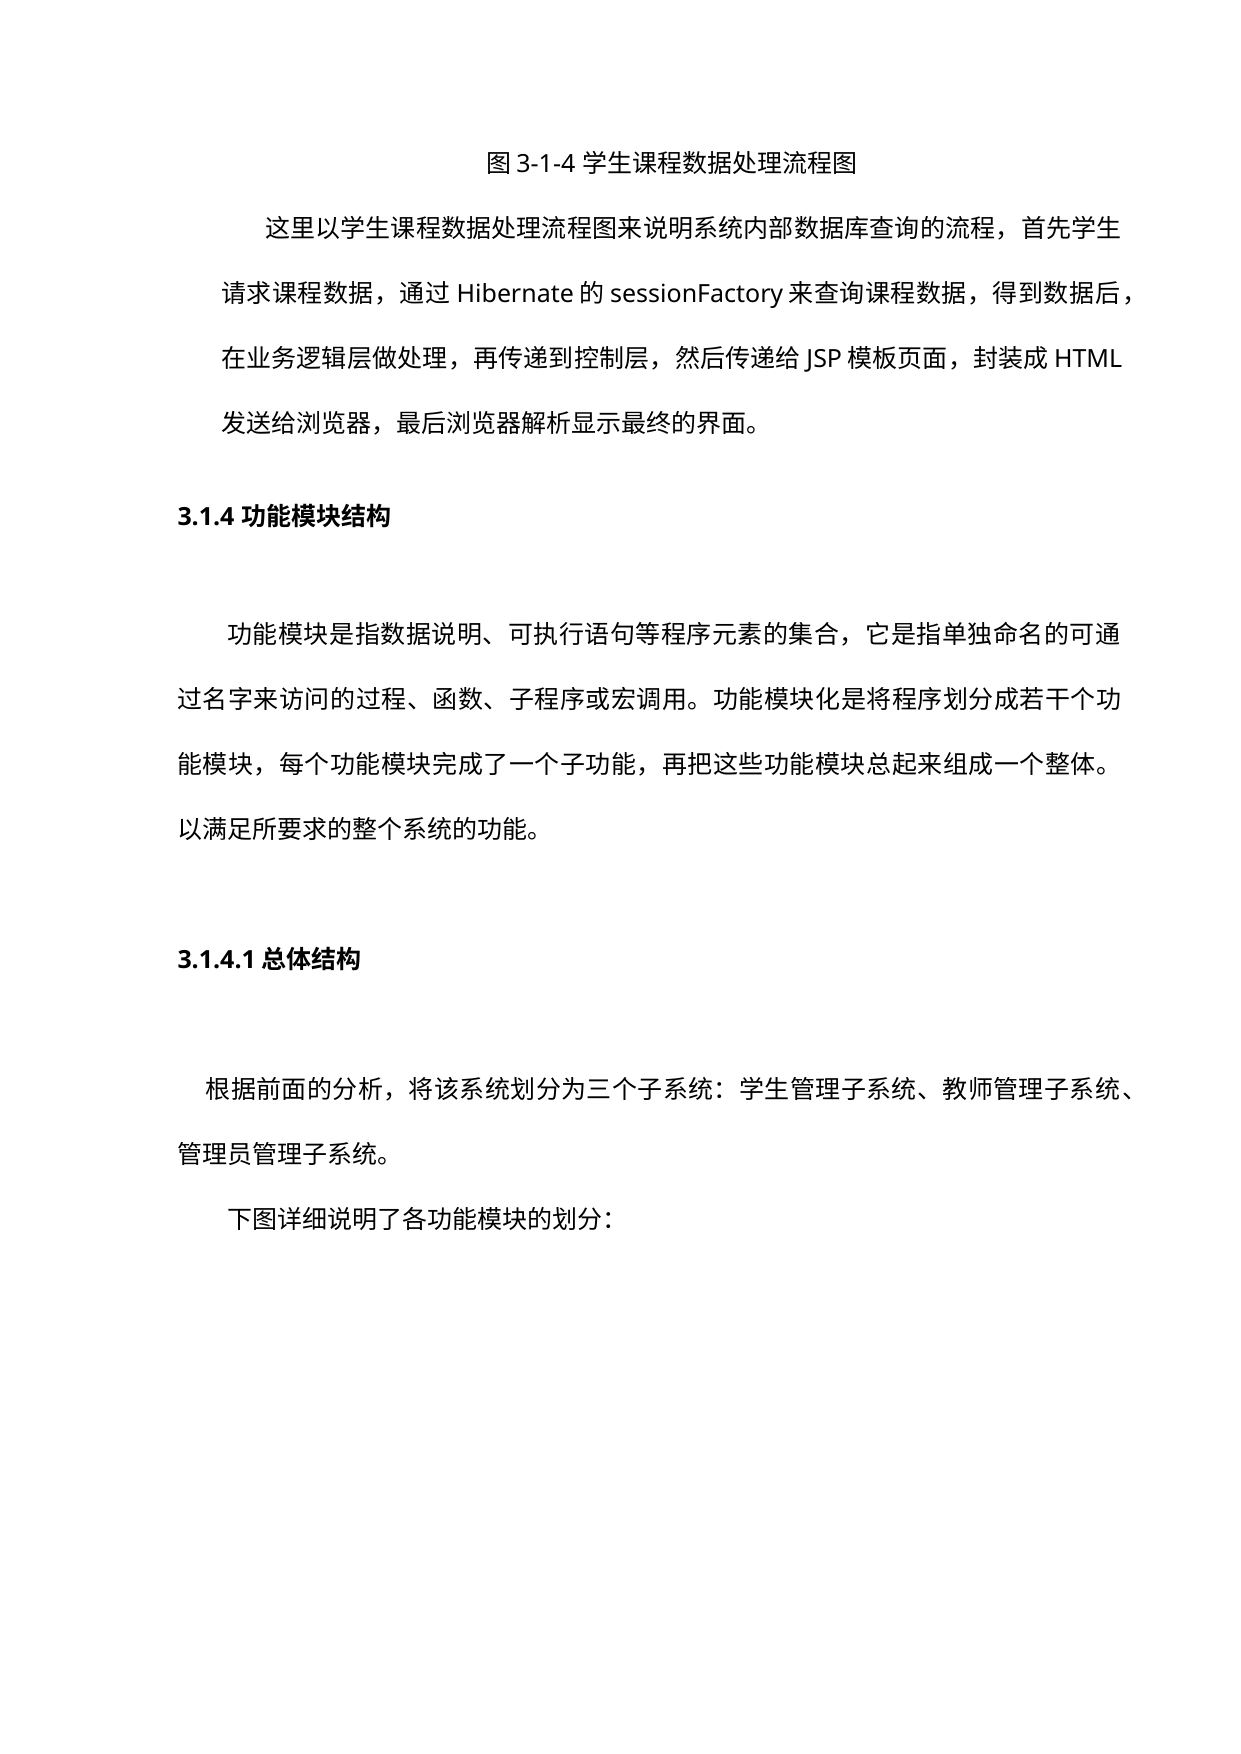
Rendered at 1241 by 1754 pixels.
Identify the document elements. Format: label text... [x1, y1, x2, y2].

subtitle 3.1.4 功能模块结构 [177, 482, 1122, 547]
text 这里以学生课程数据处理流程图来说明系统内部数据库查询的流程，首先学生请求课程数据，通过Hibernate的sessionFactory来查询课程数据，得到数据后，在业务逻辑层做处理，再传递到控制层，然后传递给JSP模板页面，封装成HTML发送给浏览器，最后浏览器解析显示最终的界面。 [221, 194, 1122, 454]
text 下图详细说明了各功能模块的划分： [177, 1185, 1122, 1250]
text 根据前面的分析，将该系统划分为三个子系统：学生管理子系统、教师管理子系统、管理员管理子系统。 [177, 1055, 1122, 1185]
text 功能模块是指数据说明、可执行语句等程序元素的集合，它是指单独命名的可通过名字来访问的过程、函数、子程序或宏调用。功能模块化是将程序划分成若干个功能模块，每个功能模块完成了一个子功能，再把这些功能模块总起来组成一个整体。以满足所要求的整个系统的功能。 [177, 600, 1122, 860]
text 3.1.4.1总体结构 [177, 925, 1122, 990]
text 图3-1-4 学生课程数据处理流程图 [221, 129, 1122, 194]
